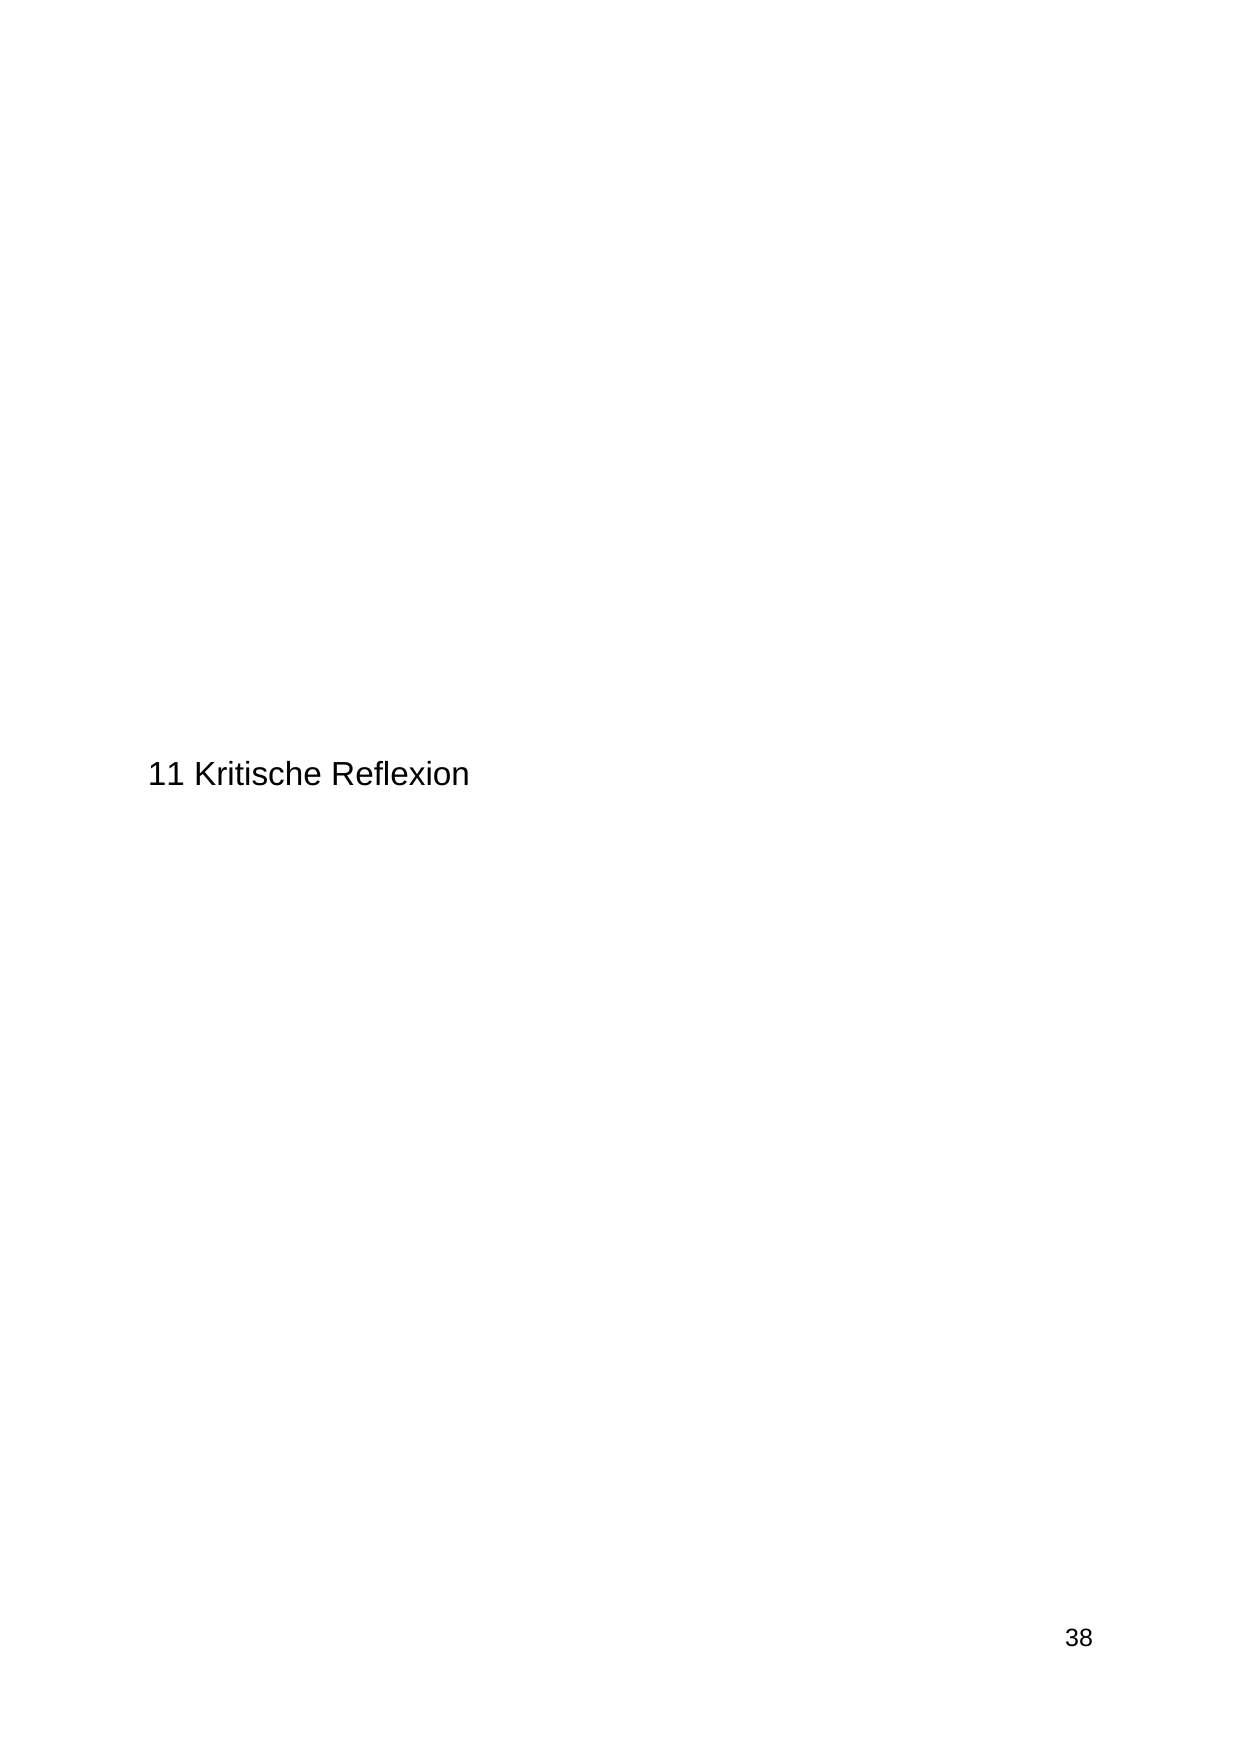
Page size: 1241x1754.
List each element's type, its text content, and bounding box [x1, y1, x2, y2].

subtitle 11 Kritische Reflexion [148, 754, 1093, 792]
